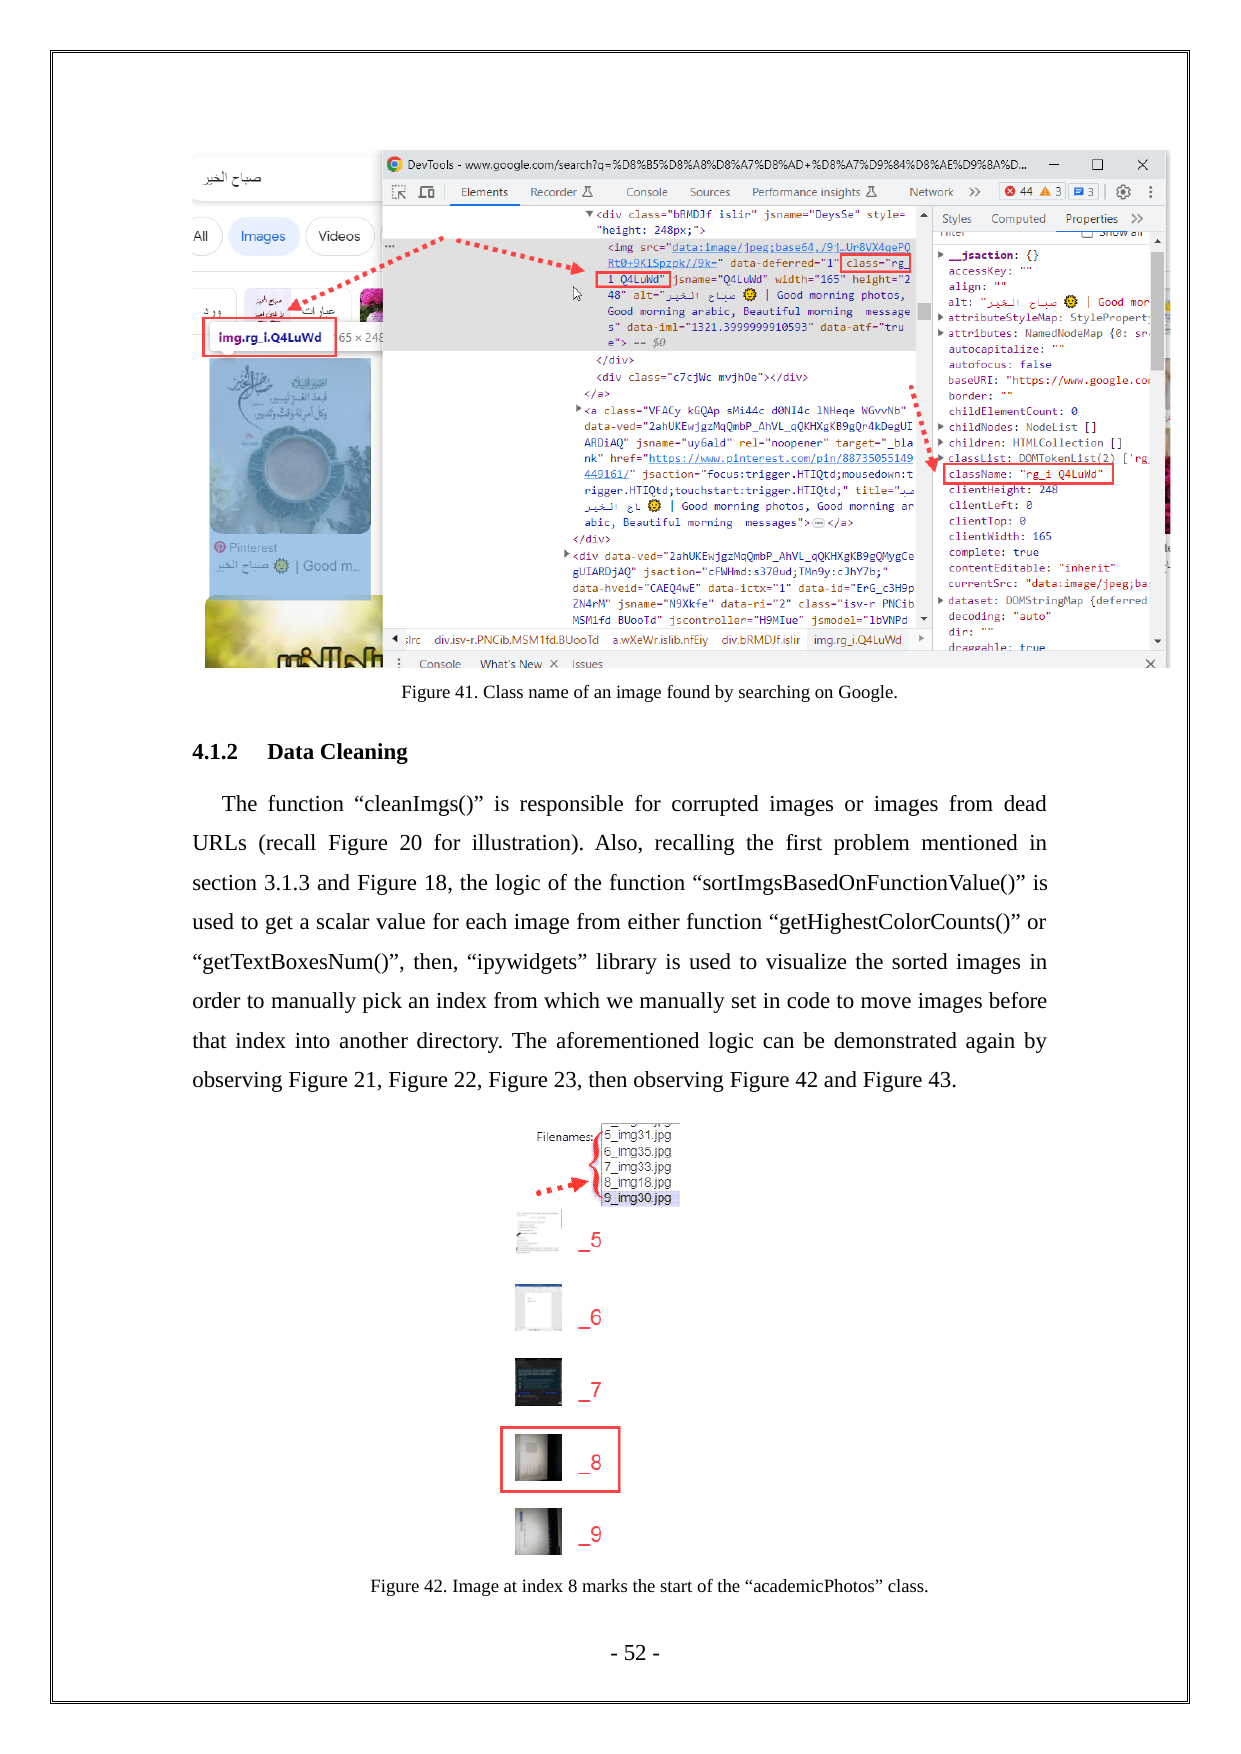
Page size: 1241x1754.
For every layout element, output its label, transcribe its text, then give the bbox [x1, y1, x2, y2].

text Figure 42. Image at index 8 marks the start of the “academicPhotos” class. [251, 1575, 1048, 1597]
text The function “cleanImgs()” is responsible for corrupted images or images from dead URLs (recall Figure 20 for illustration). Also, recalling the first problem mentioned in section ‎3.1.3 and Figure 18, the logic of the function “sortImgsBasedOnFunctionValue()” is used to get a scalar value for each image from either function “getHighestColorCounts()” or “getTextBoxesNum()”, then, “ipywidgets” library is used to visualize the sorted images in order to manually pick an index from which we manually set in code to move images before that index into another directory. The aforementioned logic can be demonstrated again by observing Figure 21, Figure 22, Figure 23, then observing Figure 42 and Figure 43. [192, 790, 1048, 1092]
picture [192, 150, 1171, 668]
text Figure 41. Class name of an image found by searching on Google. [251, 681, 1048, 702]
picture [496, 1118, 744, 1563]
subtitle Data Cleaning [192, 738, 1048, 764]
